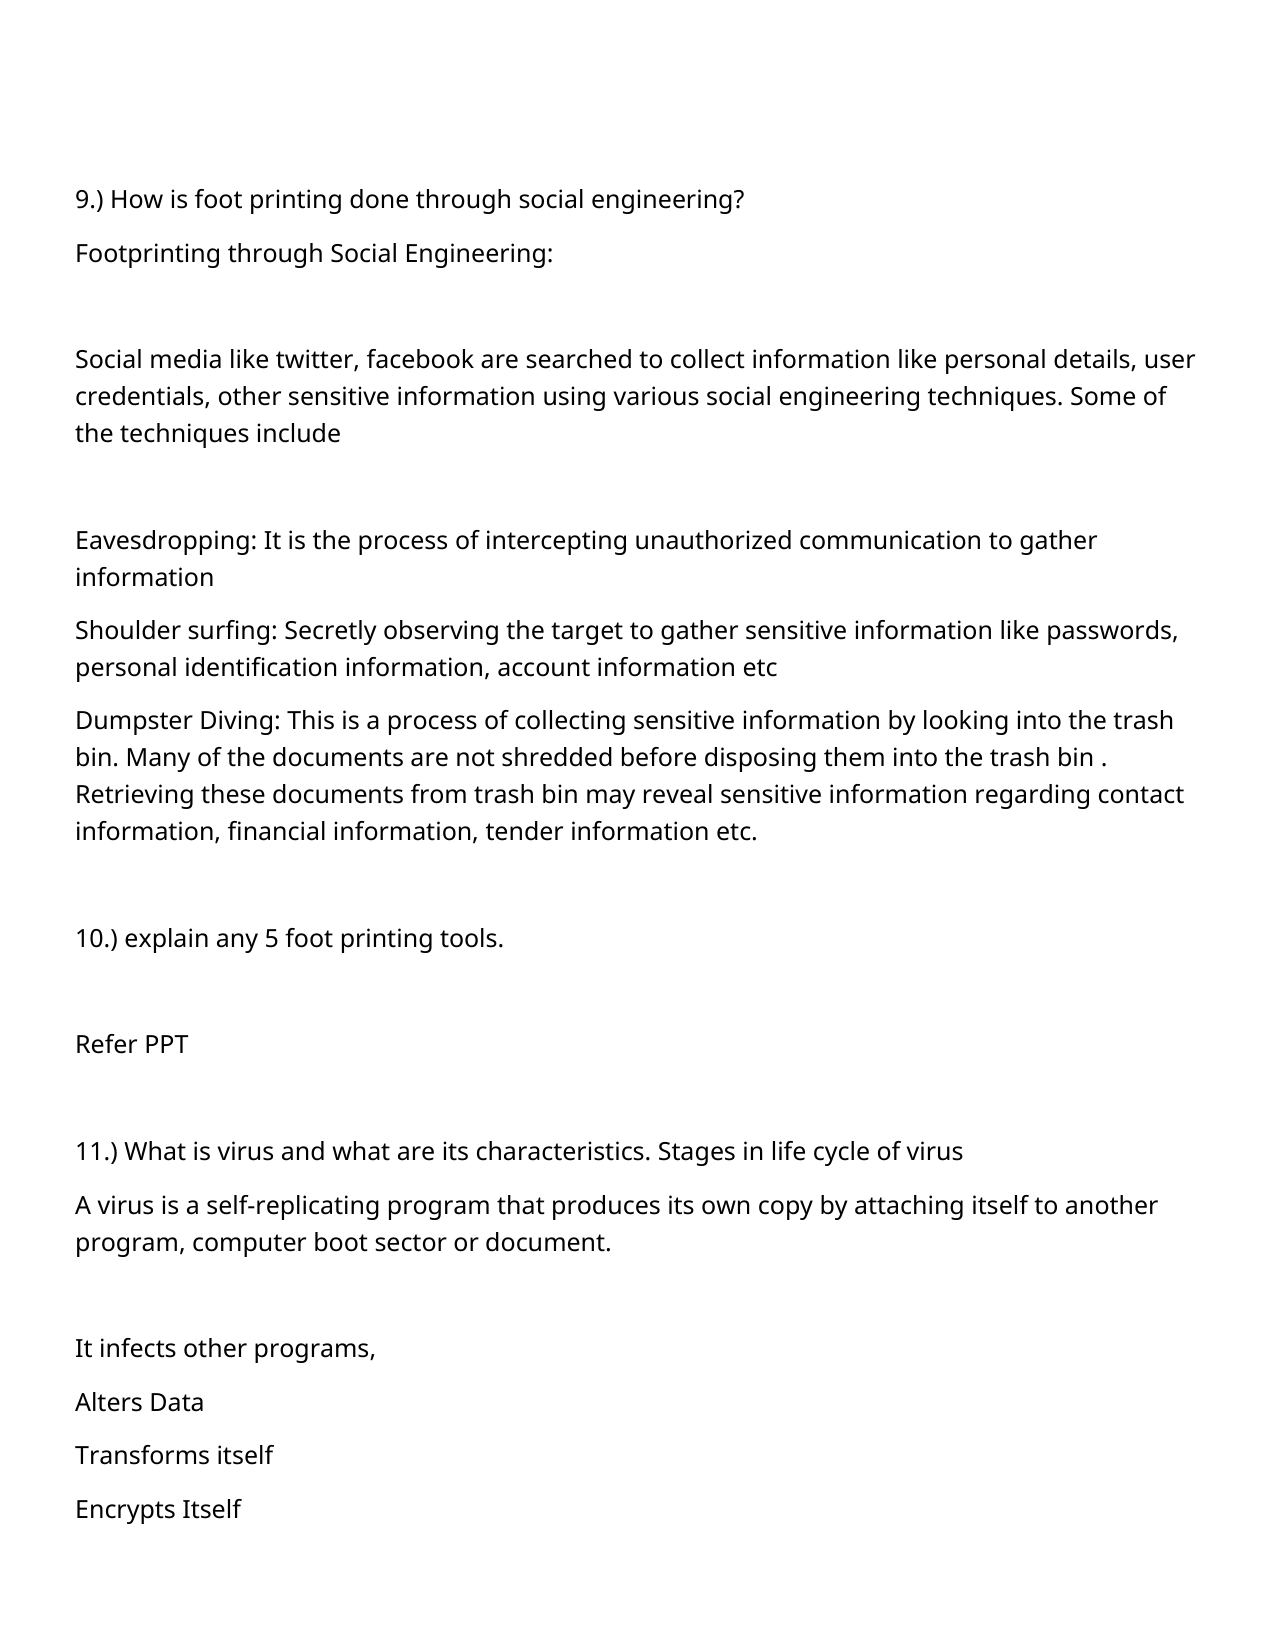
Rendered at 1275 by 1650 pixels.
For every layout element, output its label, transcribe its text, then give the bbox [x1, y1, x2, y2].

text Shoulder surfing: Secretly observing the target to gather sensitive information like passwords, personal identification information, account information etc [75, 613, 1200, 684]
text Refer PPT [75, 1027, 1200, 1061]
text 9.) How is foot printing done through social engineering? [75, 182, 1200, 216]
text 10.) explain any 5 foot printing tools. [75, 920, 1200, 954]
text It infects other programs, [75, 1331, 1200, 1365]
text Social media like twitter, facebook are searched to collect information like personal details, user credentials, other sensitive information using various social engineering techniques. Some of the techniques include [75, 342, 1200, 450]
text Alters Data [75, 1384, 1200, 1418]
text 11.) What is virus and what are its characteristics. Stages in life cycle of virus [75, 1134, 1200, 1168]
text Dumpster Diving: This is a process of collecting sensitive information by looking into the trash bin. Many of the documents are not shredded before disposing them into the trash bin . Retrieving these documents from trash bin may reveal sensitive information regarding contact information, financial information, tender information etc. [75, 703, 1200, 847]
text Encrypts Itself [75, 1491, 1200, 1525]
text Transforms itself [75, 1438, 1200, 1472]
text A virus is a self-replicating program that produces its own copy by attaching itself to another program, computer boot sector or document. [75, 1187, 1200, 1258]
text Footprinting through Social Engineering: [75, 235, 1200, 269]
text Eavesdropping: It is the process of intercepting unauthorized communication to gather information [75, 523, 1200, 593]
